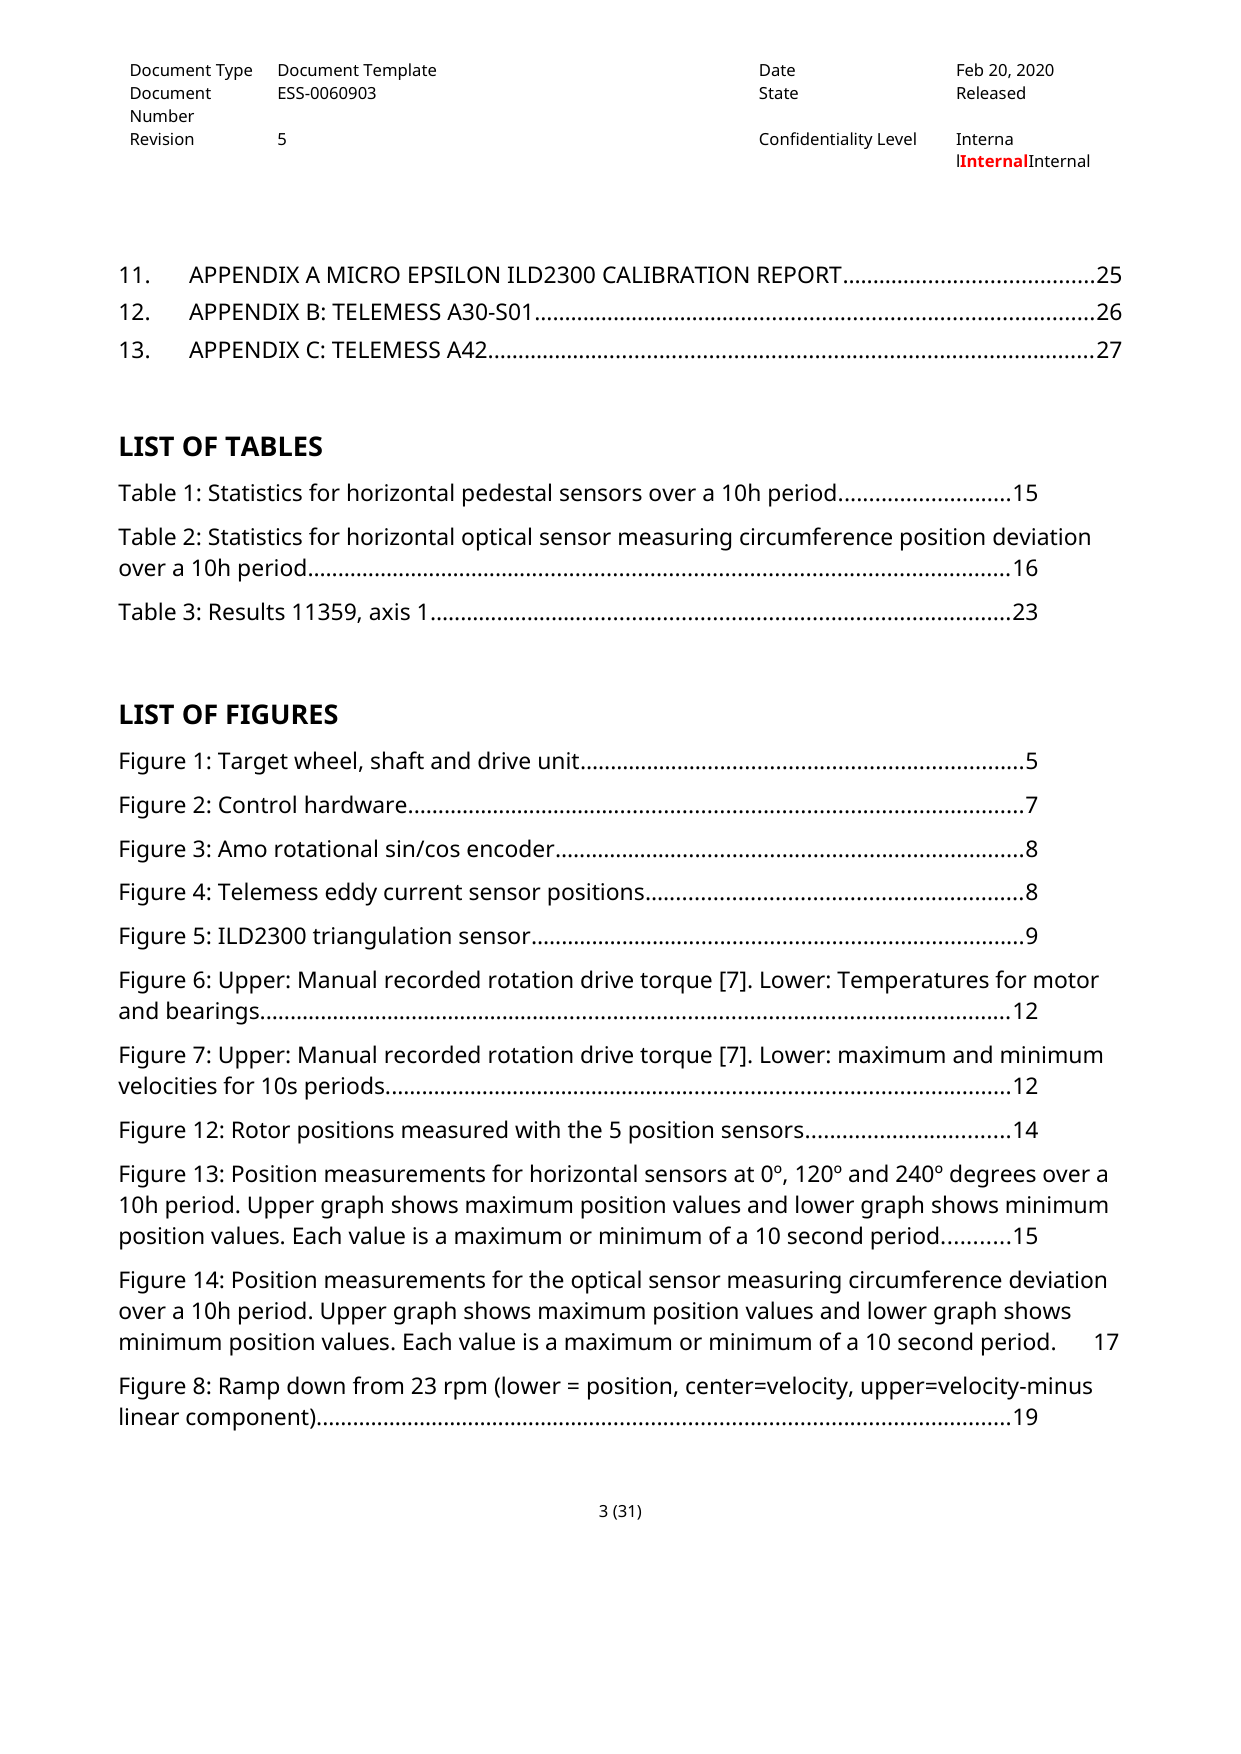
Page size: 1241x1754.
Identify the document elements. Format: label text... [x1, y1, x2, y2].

text Table 3: Results 11359, axis 1 23 [118, 596, 1122, 627]
text 11. Appendix A Micro Epsilon ILD2300 Calibration REPORT 25 [118, 259, 1122, 290]
text 12. Appendix B: Telemess A30-S01 26 [118, 296, 1122, 328]
text Figure 1: Target wheel, shaft and drive unit 5 [118, 745, 1122, 776]
text Figure 3: Amo rotational sin/cos encoder 8 [118, 833, 1122, 864]
subtitle list of tables [118, 428, 1122, 464]
text 13. Appendix C: Telemess A42 27 [118, 334, 1122, 365]
text Figure 14: Position measurements for the optical sensor measuring circumference deviation over a 10h period. Upper graph shows maximum position values and lower graph shows minimum position values. Each value is a maximum or minimum of a 10 second period. 17 [118, 1264, 1122, 1358]
subtitle list of Figures [118, 696, 1122, 733]
text Figure 6: Upper: Manual recorded rotation drive torque [7]. Lower: Temperatures for motor and bearings. 12 [118, 964, 1122, 1026]
text Figure 7: Upper: Manual recorded rotation drive torque [7]. Lower: maximum and minimum velocities for 10s periods. 12 [118, 1039, 1122, 1101]
text Figure 4: Telemess eddy current sensor positions 8 [118, 876, 1122, 908]
text Figure 12: Rotor positions measured with the 5 position sensors 14 [118, 1114, 1122, 1145]
text Figure 13: Position measurements for horizontal sensors at 0º, 120º and 240º degrees over a 10h period. Upper graph shows maximum position values and lower graph shows minimum position values. Each value is a maximum or minimum of a 10 second period. 15 [118, 1158, 1122, 1251]
text Table 2: Statistics for horizontal optical sensor measuring circumference position deviation over a 10h period 16 [118, 521, 1122, 583]
text Figure 8: Ramp down from 23 rpm (lower = position, center=velocity, upper=velocity-minus linear component). 19 [118, 1370, 1122, 1433]
text Figure 2: Control hardware 7 [118, 789, 1122, 820]
text Table 1: Statistics for horizontal pedestal sensors over a 10h period. 15 [118, 477, 1122, 508]
text Figure 5: ILD2300 triangulation sensor 9 [118, 920, 1122, 951]
